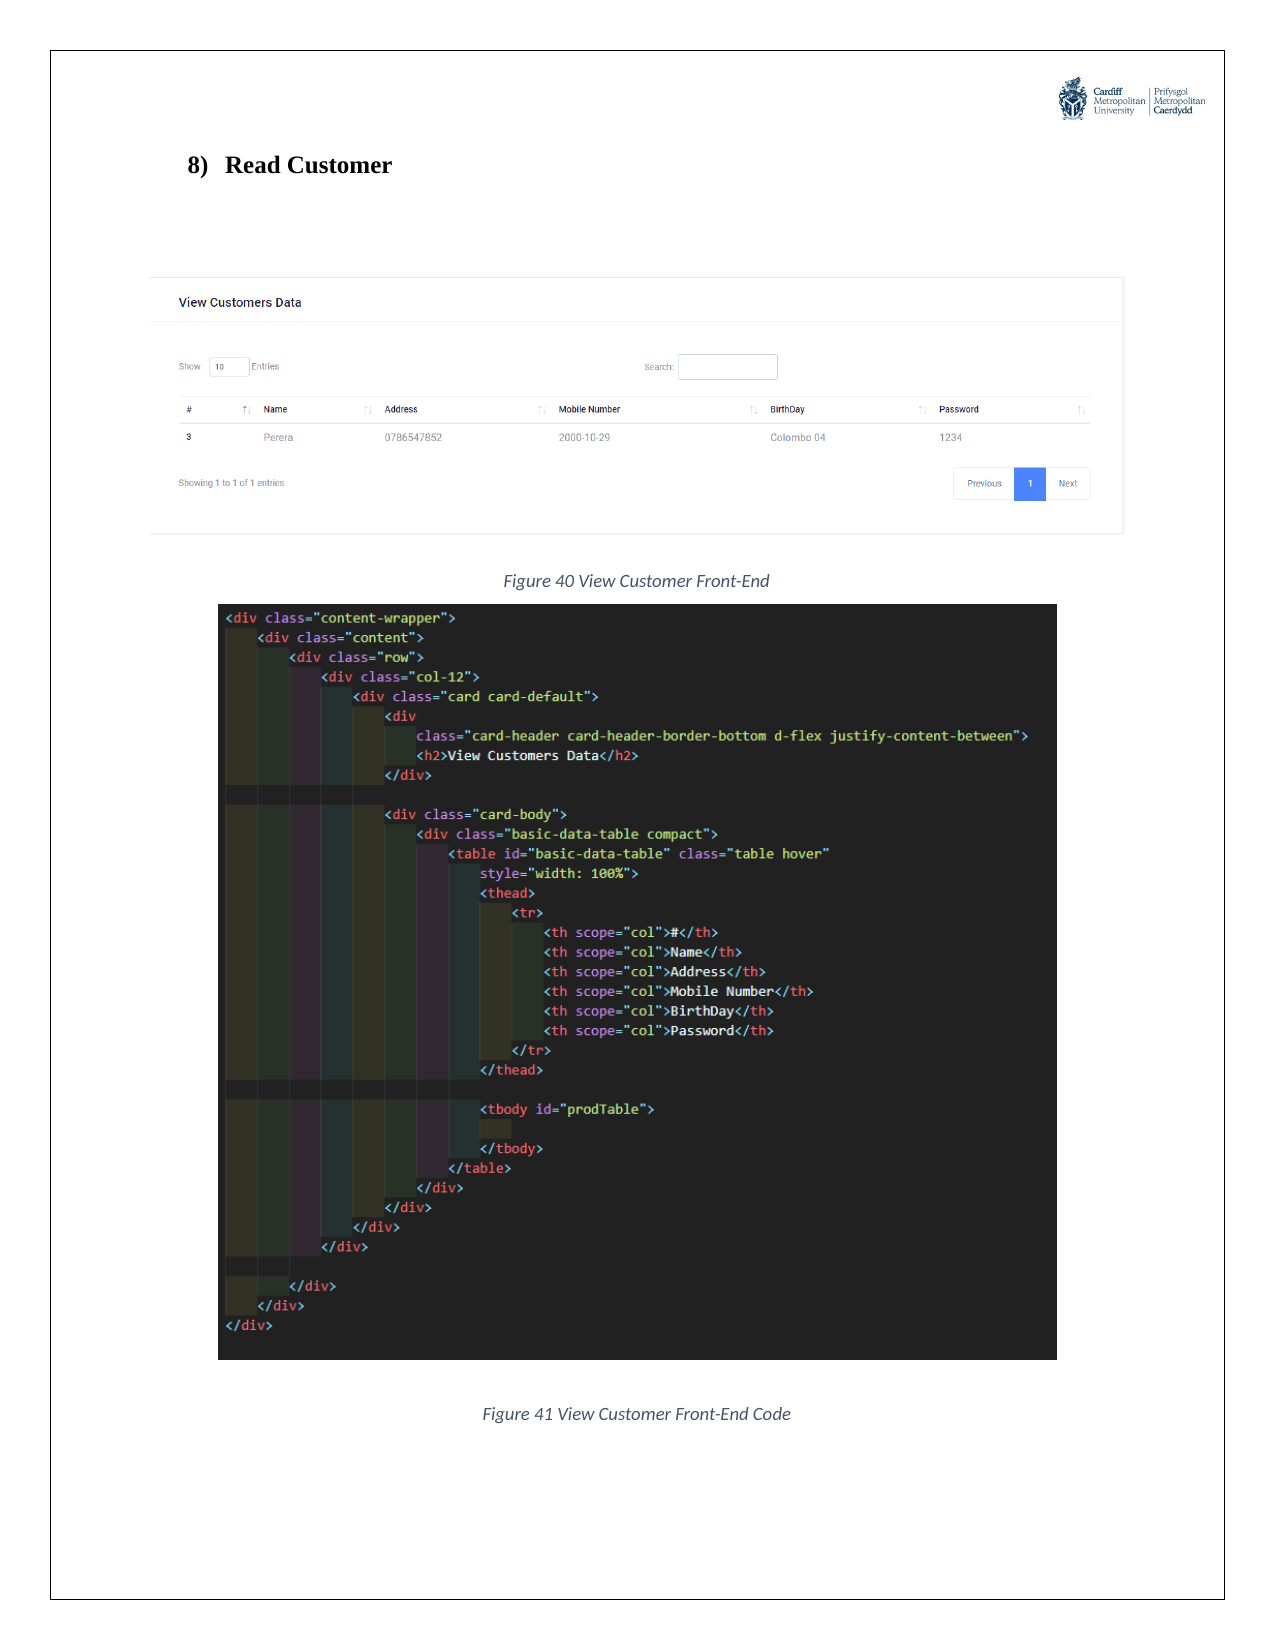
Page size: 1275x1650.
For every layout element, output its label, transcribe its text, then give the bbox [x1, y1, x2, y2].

picture [150, 277, 1125, 535]
picture [1058, 70, 1205, 129]
picture [218, 604, 1057, 1360]
list Read Customer [187, 150, 1125, 179]
